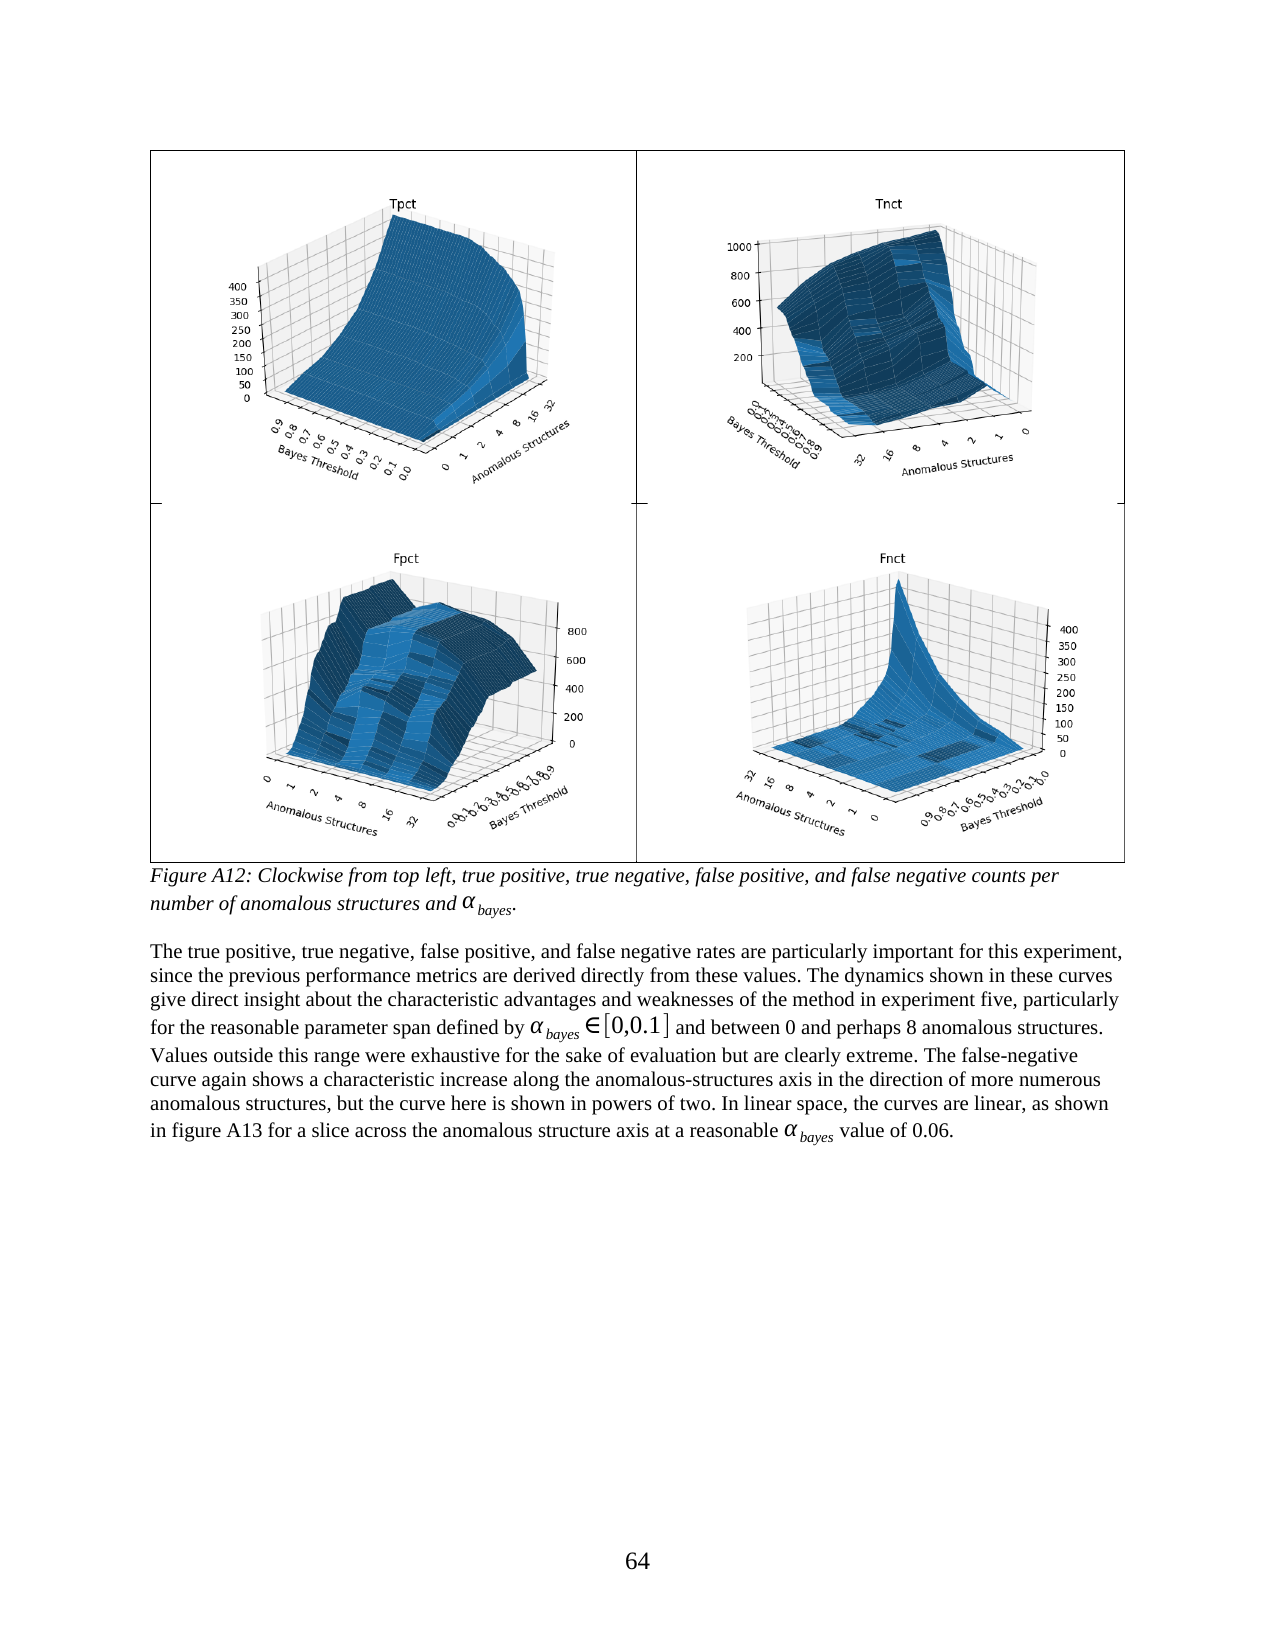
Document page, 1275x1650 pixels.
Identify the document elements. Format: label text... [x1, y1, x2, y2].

text The true positive, true negative, false positive, and false negative rates are particularly important for this experiment, since the previous performance metrics are derived directly from these values. The dynamics shown in these curves give direct insight about the characteristic advantages and weaknesses of the method in experiment five, particularly for the reasonable parameter span defined by and between 0 and perhaps 8 anomalous structures. Values outside this range were exhaustive for the sake of evaluation but are clearly extreme. The false-negative curve again shows a characteristic increase along the anomalous-structures axis in the direction of more numerous anomalous structures, but the curve here is shown in powers of two. In linear space, the curves are linear, as shown in figure A13 for a slice across the anomalous structure axis at a reasonable value of 0.06. [150, 939, 1125, 1146]
table_cell [637, 504, 647, 862]
table_header [151, 151, 161, 503]
picture [647, 151, 1125, 862]
table_cell [151, 504, 636, 862]
picture [161, 151, 637, 861]
text Figure A12: Clockwise from top left, true positive, true negative, false positive, and false negative counts per number of anomalous structures and . [150, 863, 1125, 918]
table_header [632, 151, 636, 503]
table_header [1118, 151, 1124, 503]
table_header [637, 151, 647, 503]
